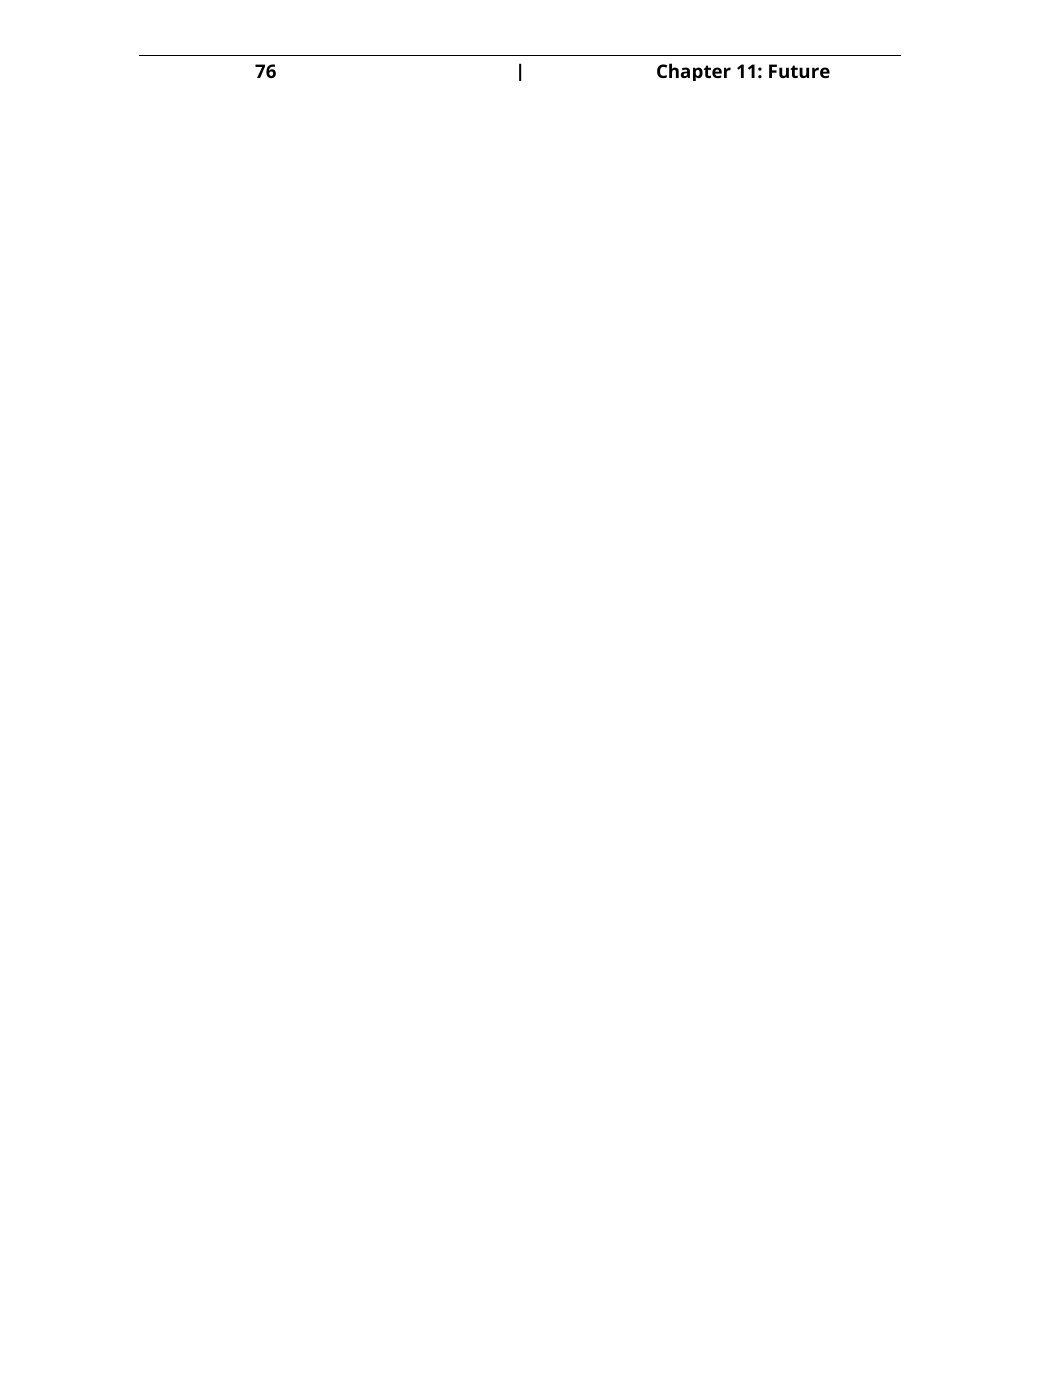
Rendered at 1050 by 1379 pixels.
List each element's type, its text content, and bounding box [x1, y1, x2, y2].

table_header 76 [139, 56, 393, 81]
table_header | [393, 56, 647, 81]
table_header Chapter 11: Future Directions [647, 56, 901, 81]
